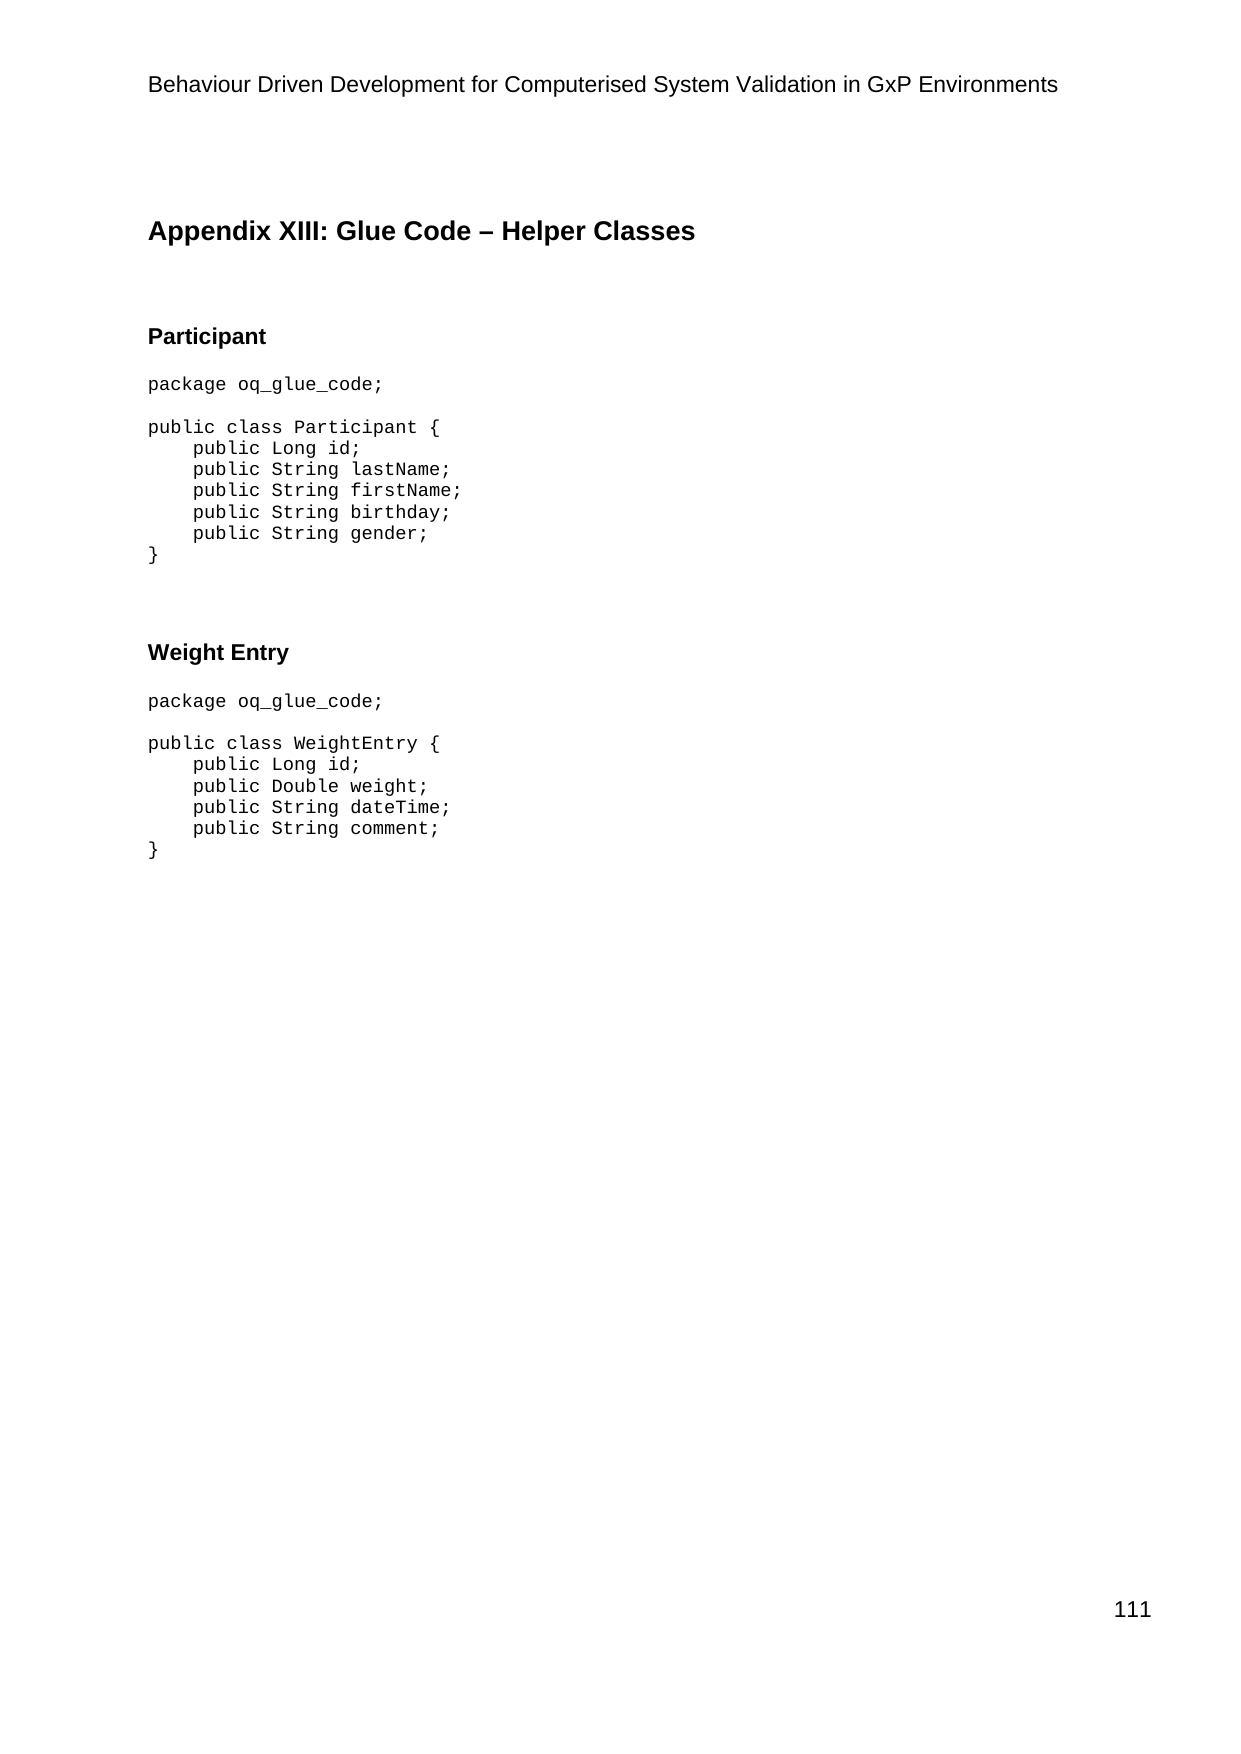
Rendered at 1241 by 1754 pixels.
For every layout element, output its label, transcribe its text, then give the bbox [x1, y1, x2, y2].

text public String birthday; [148, 502, 1152, 524]
text public class WeightEntry { [148, 734, 1152, 755]
text public String firstName; [148, 481, 1152, 502]
text public String dateTime; [148, 798, 1152, 819]
text public String comment; [148, 819, 1152, 840]
text public Double weight; [148, 776, 1152, 798]
text public Long id; [148, 439, 1152, 460]
text } [148, 840, 1152, 861]
text } [148, 545, 1152, 566]
text public Long id; [148, 755, 1152, 776]
text public String lastName; [148, 460, 1152, 481]
text Weight Entry [148, 639, 1152, 666]
text package oq_glue_code; [148, 375, 1152, 396]
text public String gender; [148, 524, 1152, 545]
subtitle Appendix XIII: Glue Code – Helper Classes [148, 215, 1152, 246]
text package oq_glue_code; [148, 691, 1152, 713]
text public class Participant { [148, 417, 1152, 439]
text Participant [148, 323, 1152, 349]
